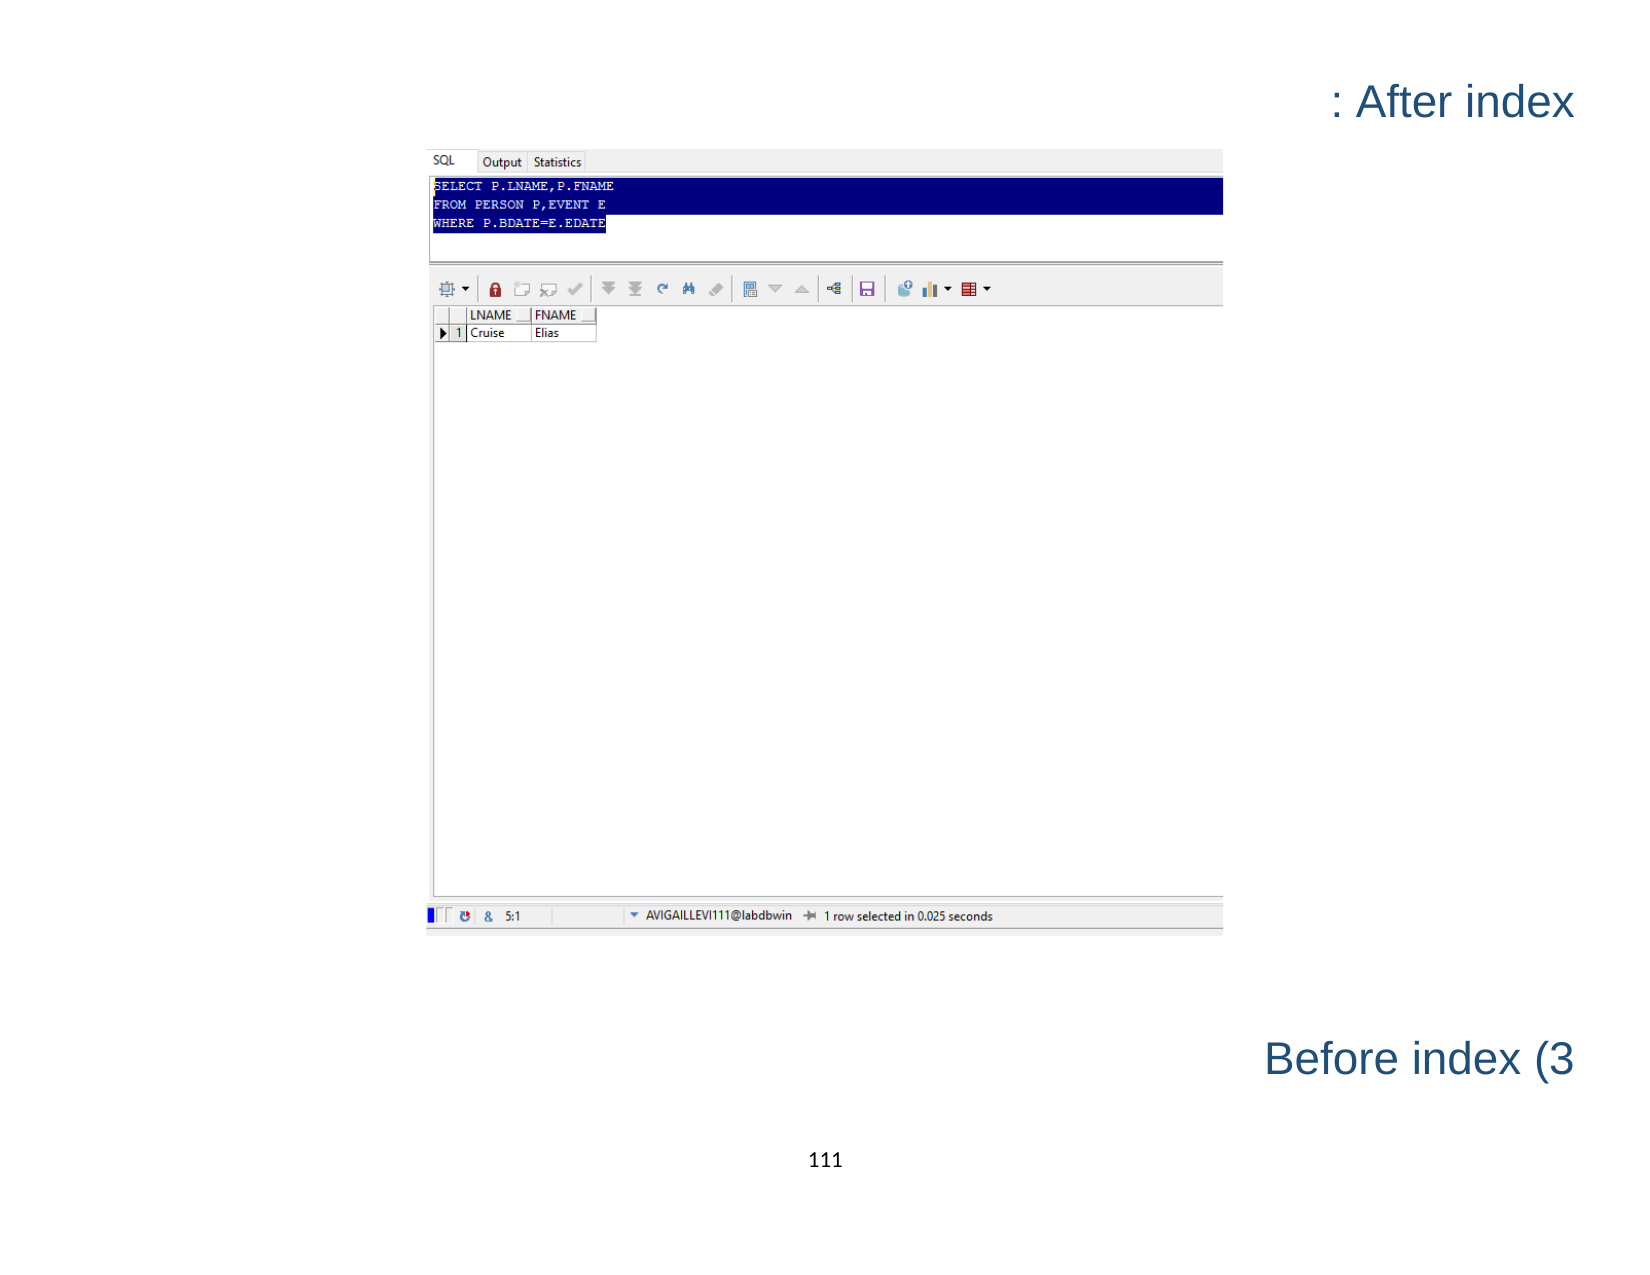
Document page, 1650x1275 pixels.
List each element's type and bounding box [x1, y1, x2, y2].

picture [426, 148, 1224, 936]
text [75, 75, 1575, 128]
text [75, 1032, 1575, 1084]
